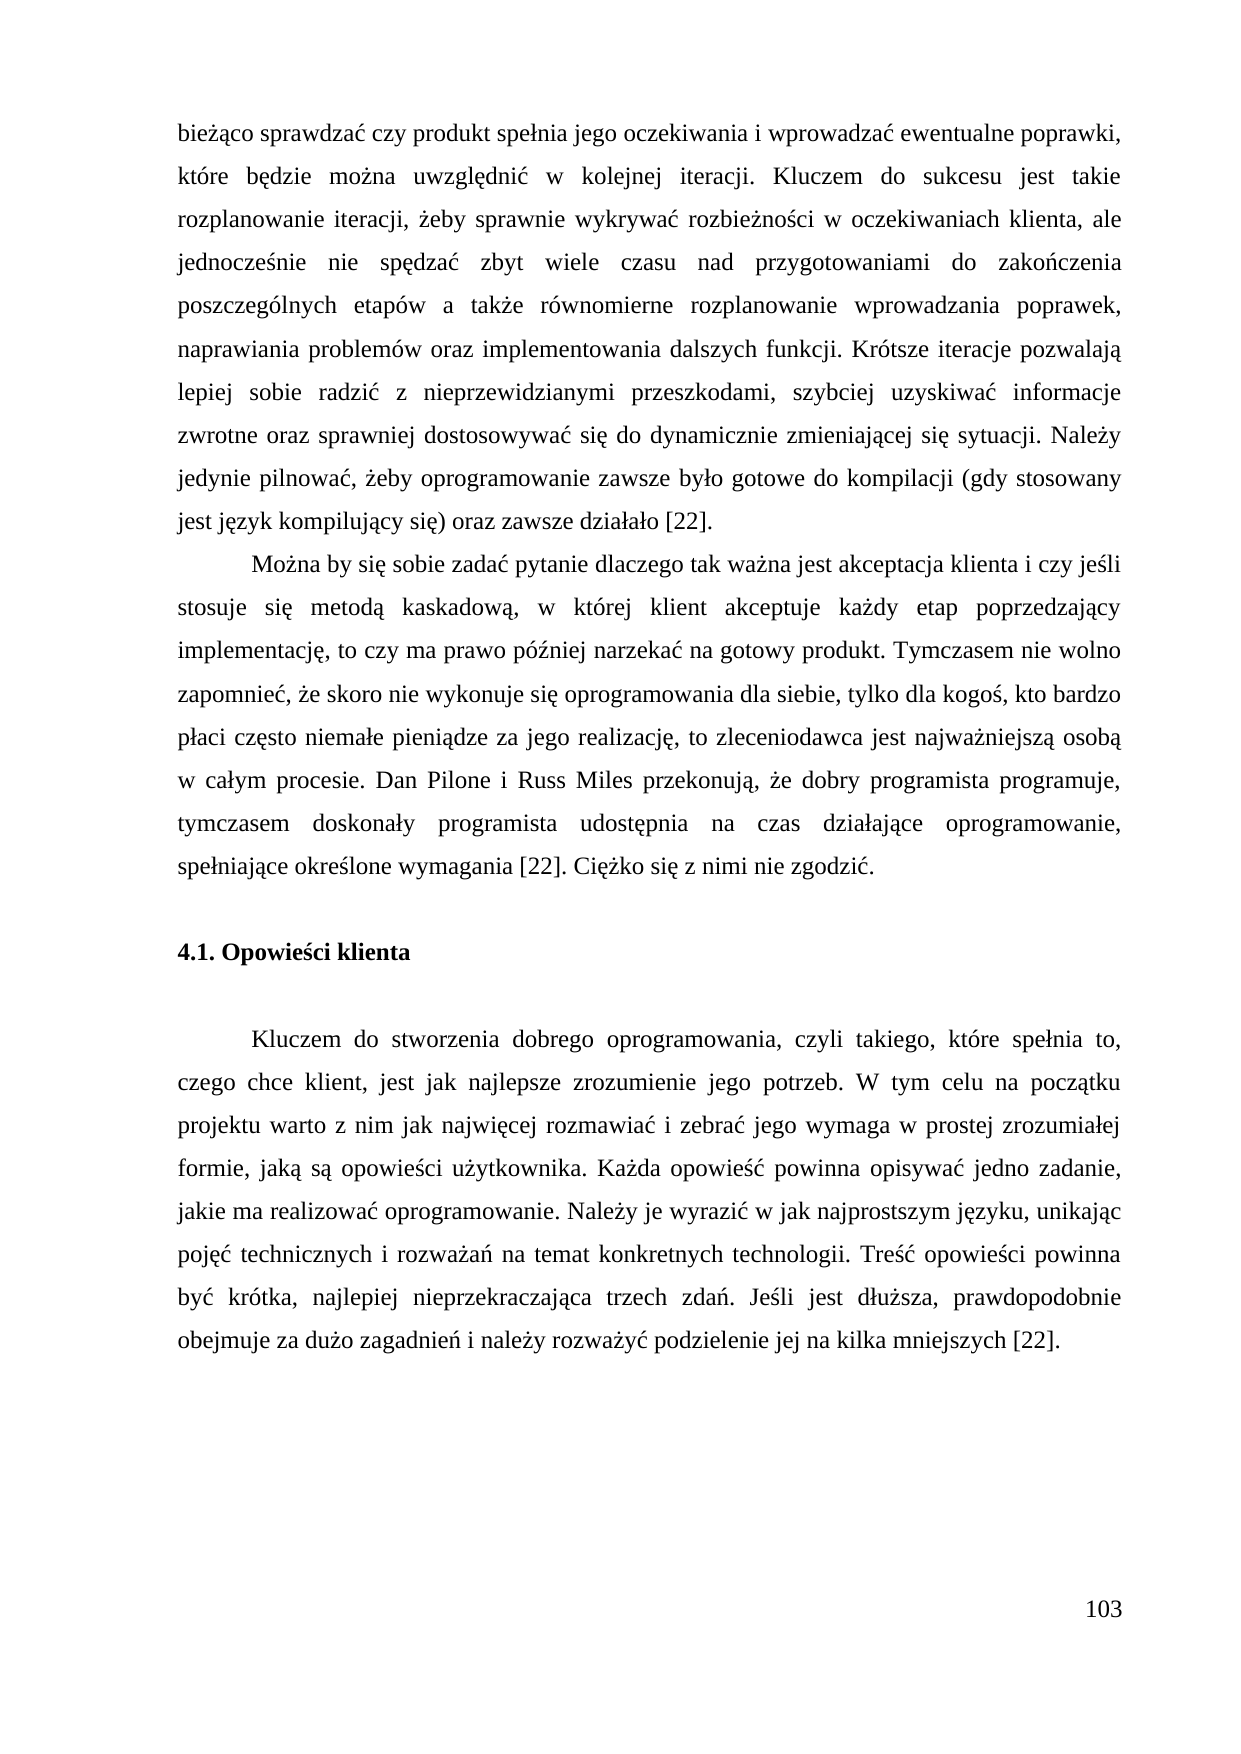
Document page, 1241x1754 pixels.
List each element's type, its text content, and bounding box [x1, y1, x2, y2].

text Można by się sobie zadać pytanie dlaczego tak ważna jest akceptacja klienta i czy jeśli stosuje się metodą kaskadową, w której klient akceptuje każdy etap poprzedzający implementację, to czy ma prawo później narzekać na gotowy produkt. Tymczasem nie wolno zapomnieć, że skoro nie wykonuje się oprogramowania dla siebie, tylko dla kogoś, kto bardzo płaci często niemałe pieniądze za jego realizację, to zleceniodawca jest najważniejszą osobą w całym procesie. Dan Pilone i Russ Miles przekonują, że dobry programista programuje, tymczasem doskonały programista udostępnia na czas działające oprogramowanie, spełniające określone wymagania [22]. Ciężko się z nimi nie zgodzić. [177, 549, 1122, 880]
text Kluczem do stworzenia dobrego oprogramowania, czyli takiego, które spełnia to, czego chce klient, jest jak najlepsze zrozumienie jego potrzeb. W tym celu na początku projektu warto z nim jak najwięcej rozmawiać i zebrać jego wymaga w prostej zrozumiałej formie, jaką są opowieści użytkownika. Każda opowieść powinna opisywać jedno zadanie, jakie ma realizować oprogramowanie. Należy je wyrazić w jak najprostszym języku, unikając pojęć technicznych i rozważań na temat konkretnych technologii. Treść opowieści powinna być krótka, najlepiej nieprzekraczająca trzech zdań. Jeśli jest dłuższa, prawdopodobnie obejmuje za dużo zagadnień i należy rozważyć podzielenie jej na kilka mniejszych [22]. [177, 1024, 1122, 1354]
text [177, 118, 1122, 535]
subtitle 4.1. Opowieści klienta [177, 937, 1122, 966]
